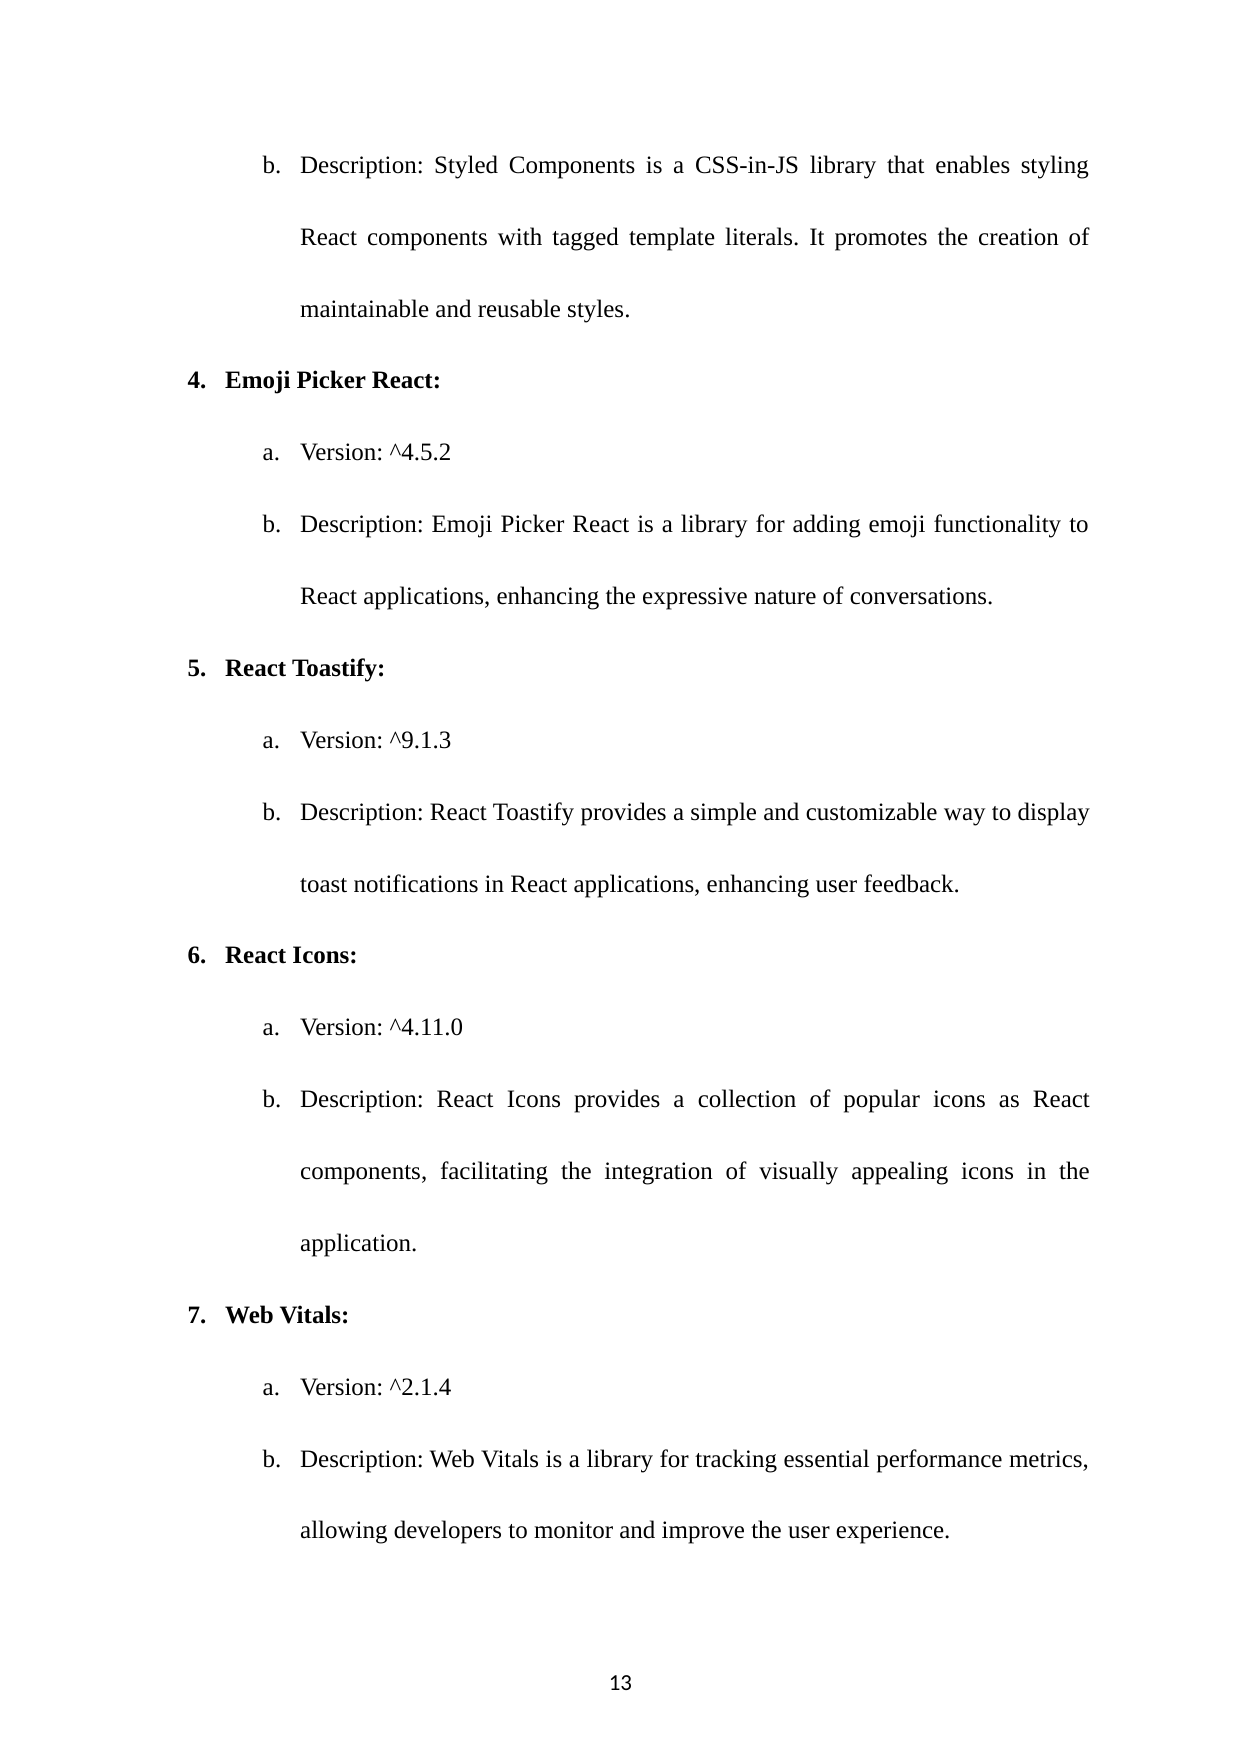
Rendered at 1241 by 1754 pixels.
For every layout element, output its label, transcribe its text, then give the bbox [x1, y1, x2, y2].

list Version: ^4.5.2 [262, 437, 1090, 466]
list Version: ^2.1.4 [262, 1372, 1090, 1401]
list Web Vitals: [187, 1300, 1090, 1329]
list Emoji Picker React: [187, 366, 1090, 394]
list React Icons: [187, 941, 1090, 969]
list React Toastify: [187, 653, 1090, 682]
list Description: Web Vitals is a library for tracking essential performance metrics, allowing developers to monitor and improve the user experience. [262, 1444, 1090, 1544]
list Version: ^4.11.0 [262, 1012, 1090, 1041]
list Description: Emoji Picker React is a library for adding emoji functionality to React applications, enhancing the expressive nature of conversations. [262, 509, 1090, 610]
list Description: Styled Components is a CSS-in-JS library that enables styling React components with tagged template literals. It promotes the creation of maintainable and reusable styles. [262, 150, 1090, 322]
list Description: React Icons provides a collection of popular icons as React components, facilitating the integration of visually appealing icons in the application. [262, 1084, 1090, 1257]
list Version: ^9.1.3 [262, 725, 1090, 754]
list Description: React Toastify provides a simple and customizable way to display toast notifications in React applications, enhancing user feedback. [262, 797, 1090, 897]
